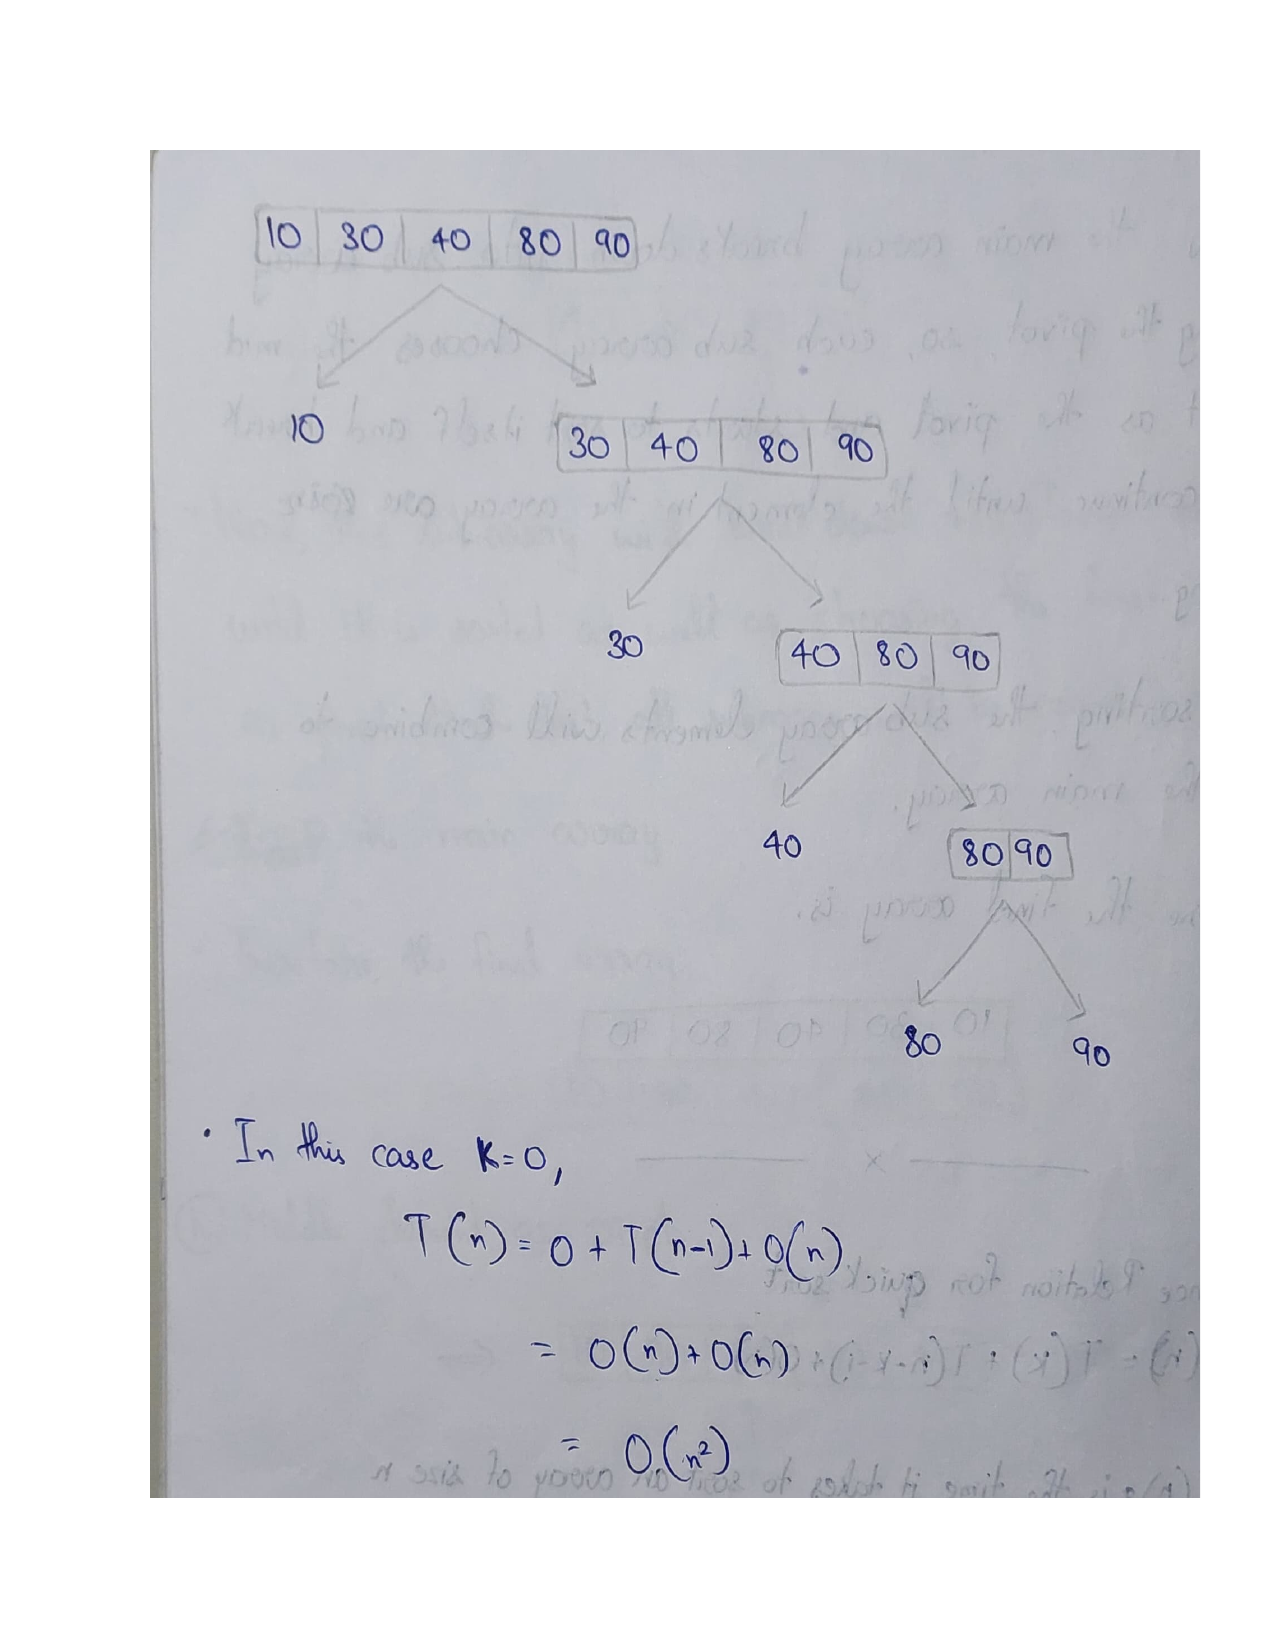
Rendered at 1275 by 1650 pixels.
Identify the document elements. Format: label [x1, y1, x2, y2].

picture [150, 150, 1200, 1498]
